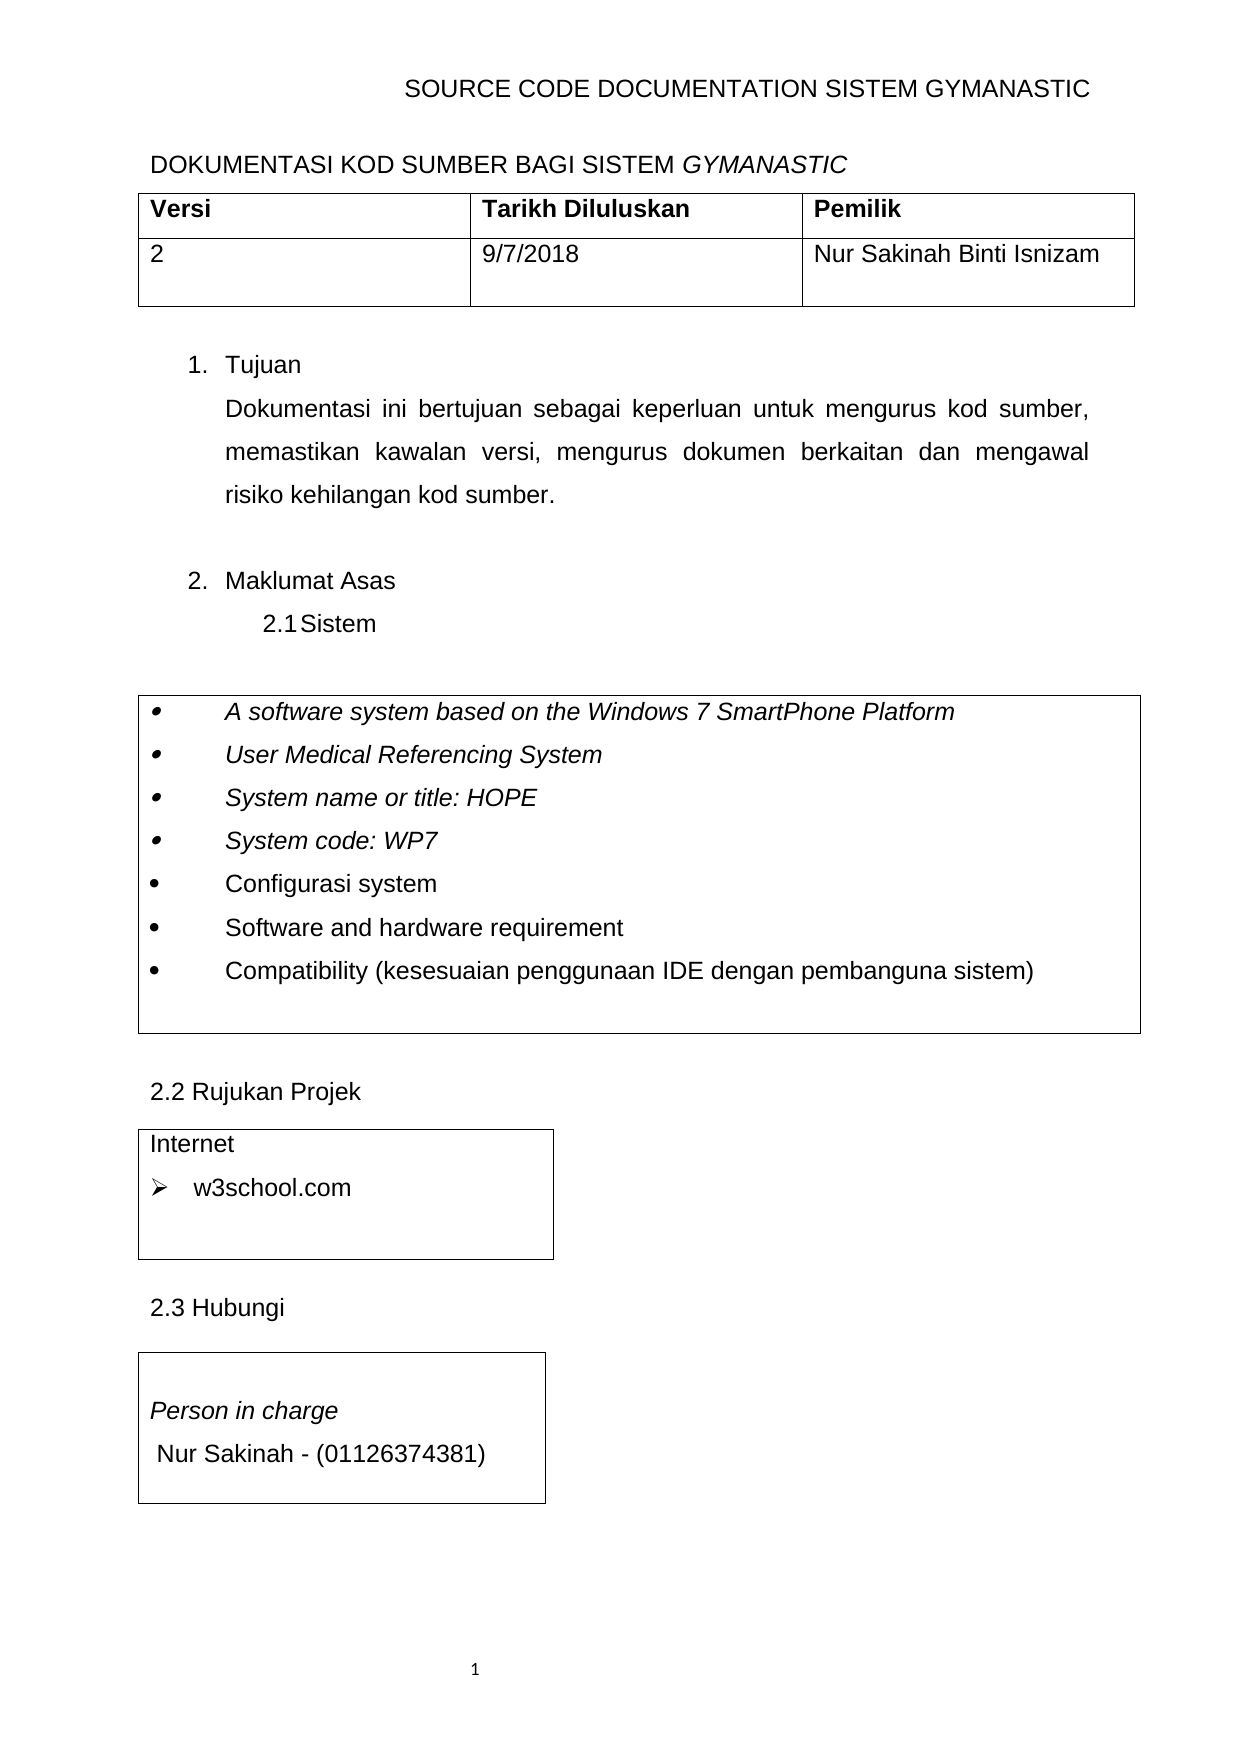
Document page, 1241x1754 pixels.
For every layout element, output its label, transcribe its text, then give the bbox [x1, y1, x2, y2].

table_header Internet w3school.com [139, 1130, 553, 1259]
table_header Tarikh Diluluskan [471, 194, 802, 238]
list Dokumentasi ini bertujuan sebagai keperluan untuk mengurus kod sumber, memastikan kawalan versi, mengurus dokumen berkaitan dan mengawal risiko kehilangan kod sumber. [225, 393, 1090, 508]
table_header Versi [139, 194, 470, 238]
list 2.3 Hubungi [150, 1293, 1090, 1322]
text DOKUMENTASI KOD SUMBER BAGI SISTEM GYMANASTIC [150, 150, 1090, 179]
list Maklumat Asas [187, 566, 1090, 595]
table_cell Nur Sakinah Binti Isnizam [803, 239, 1134, 306]
list 2.2 Rujukan Projek [150, 1077, 1090, 1106]
list Tujuan [187, 350, 1090, 379]
table_cell 9/7/2018 [471, 239, 802, 306]
list Sistem [262, 609, 1090, 638]
table_cell 2 [139, 239, 470, 306]
table_header Pemilik [803, 194, 1134, 238]
table_header Person in charge Nur Sakinah - (01126374381) [139, 1353, 545, 1503]
table_header A software system based on the Windows 7 SmartPhone Platform User Medical Referencing System System name or title: HOPE System code: WP7 Configurasi system Software and hardware requirement Compatibility (kesesuaian penggunaan IDE dengan pembanguna sistem) [139, 696, 1140, 1033]
